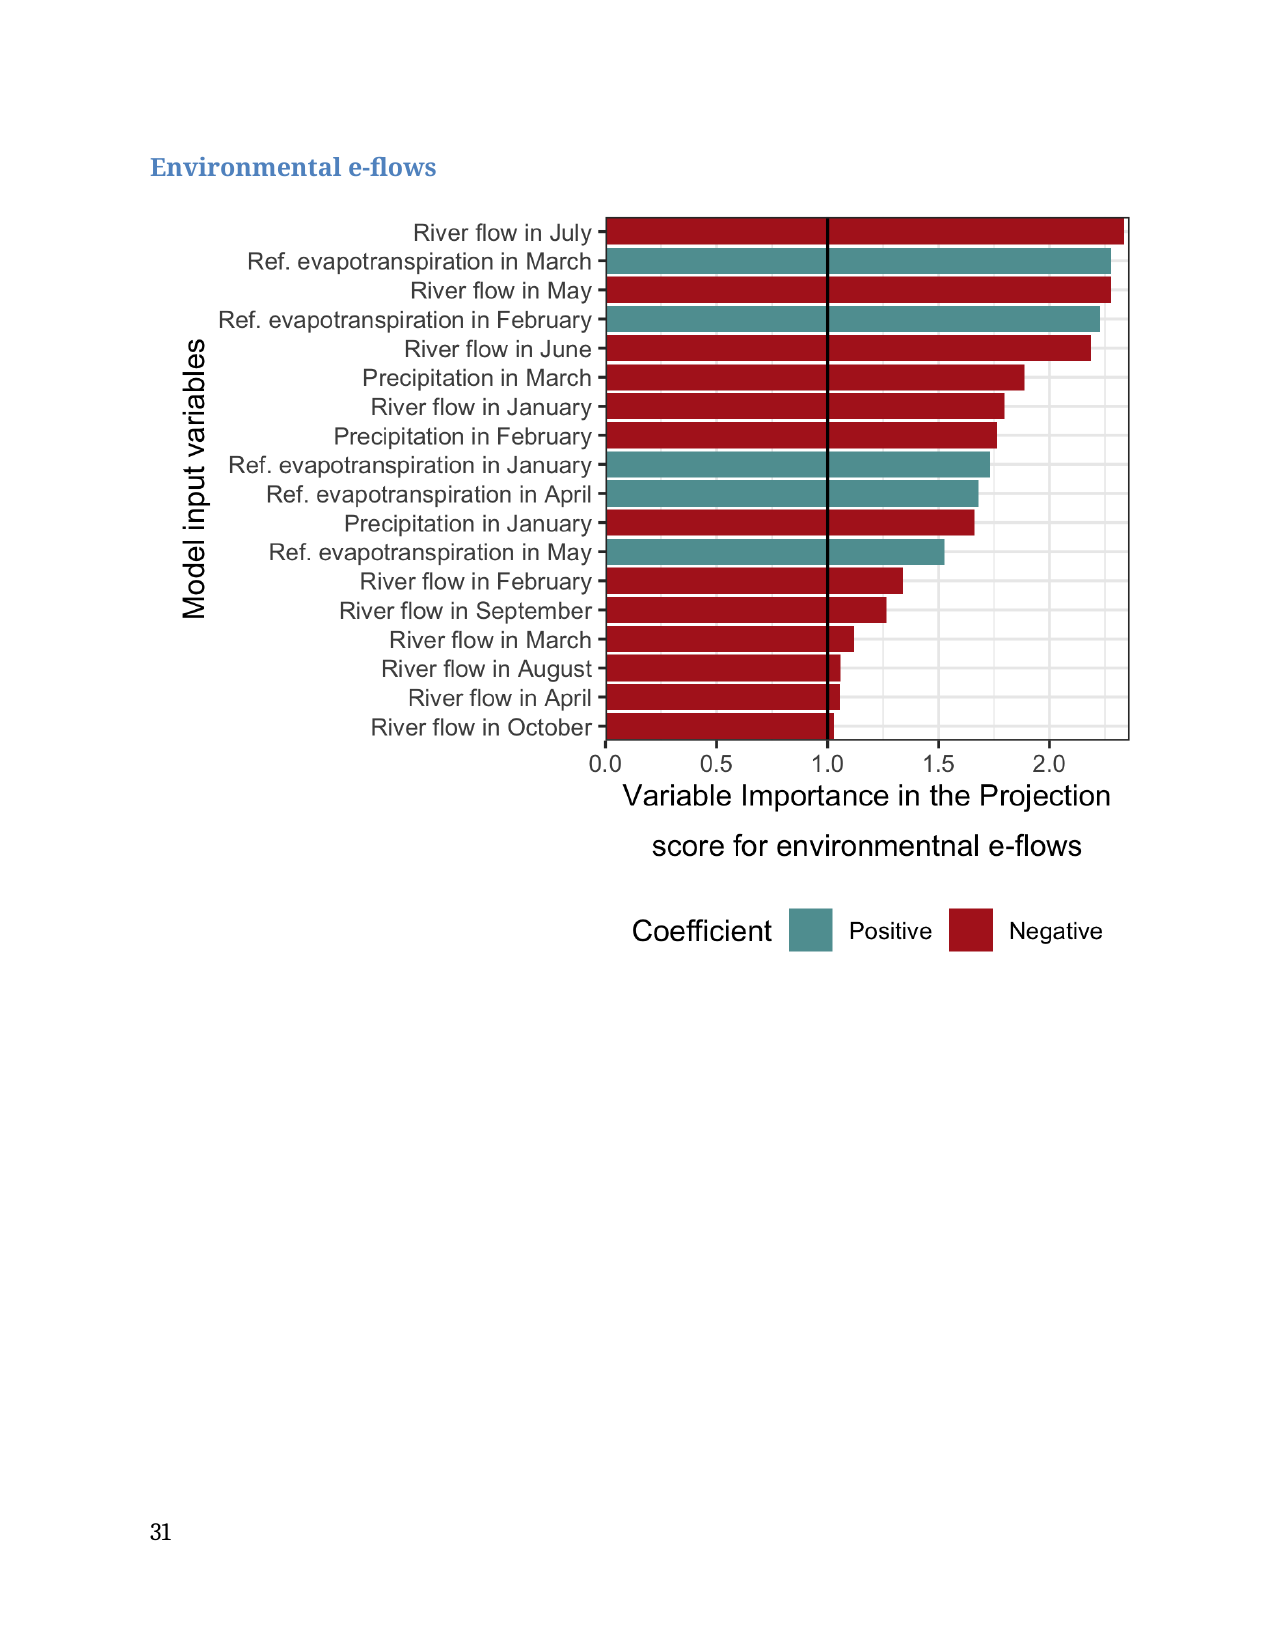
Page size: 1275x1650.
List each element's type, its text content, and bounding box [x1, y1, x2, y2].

picture [168, 202, 1144, 983]
subtitle Environmental e-flows [150, 150, 1125, 184]
